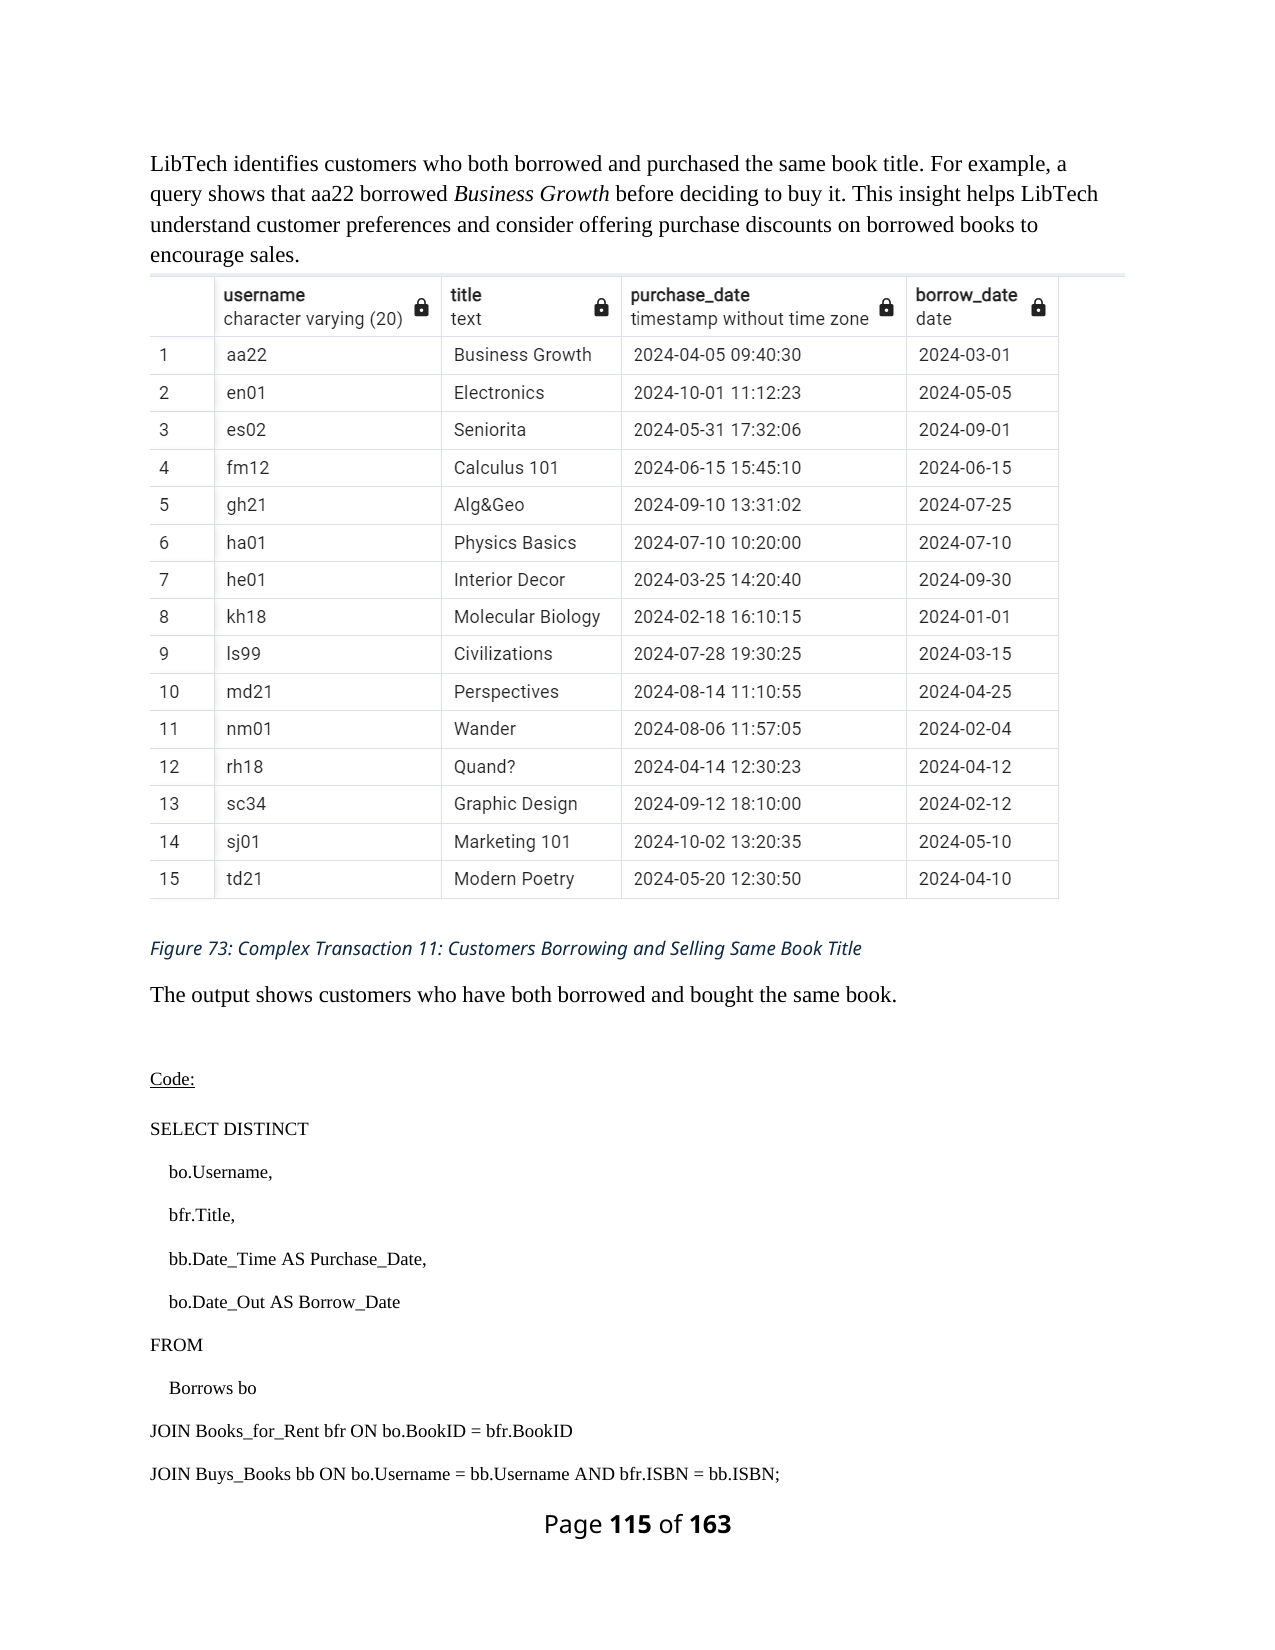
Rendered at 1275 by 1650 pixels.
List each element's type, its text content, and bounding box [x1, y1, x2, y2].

list bfr.Title, [150, 1204, 1125, 1226]
list bb.Date_Time AS Purchase_Date, [150, 1247, 1125, 1269]
list Borrows bo [150, 1377, 1125, 1398]
text The output shows customers who have both borrowed and bought the same book. [150, 981, 1125, 1008]
list bo.Date_Out AS Borrow_Date [150, 1291, 1125, 1312]
list SELECT DISTINCT [150, 1118, 1125, 1139]
list JOIN Buys_Books bb ON bo.Username = bb.Username AND bfr.ISBN = bb.ISBN; [150, 1463, 1125, 1484]
text LibTech identifies customers who both borrowed and purchased the same book title. For example, a query shows that aa22 borrowed Business Growth before deciding to buy it. This insight helps LibTech understand customer preferences and consider offering purchase discounts on borrowed books to encourage sales. [150, 150, 1125, 273]
text Figure 73: Complex Transaction 11: Customers Borrowing and Selling Same Book Title [150, 935, 1125, 961]
list JOIN Books_for_Rent bfr ON bo.BookID = bfr.BookID [150, 1420, 1125, 1441]
list bo.Username, [150, 1161, 1125, 1183]
list Code: [150, 1068, 1125, 1089]
list FROM [150, 1334, 1125, 1355]
picture [150, 273, 1125, 905]
